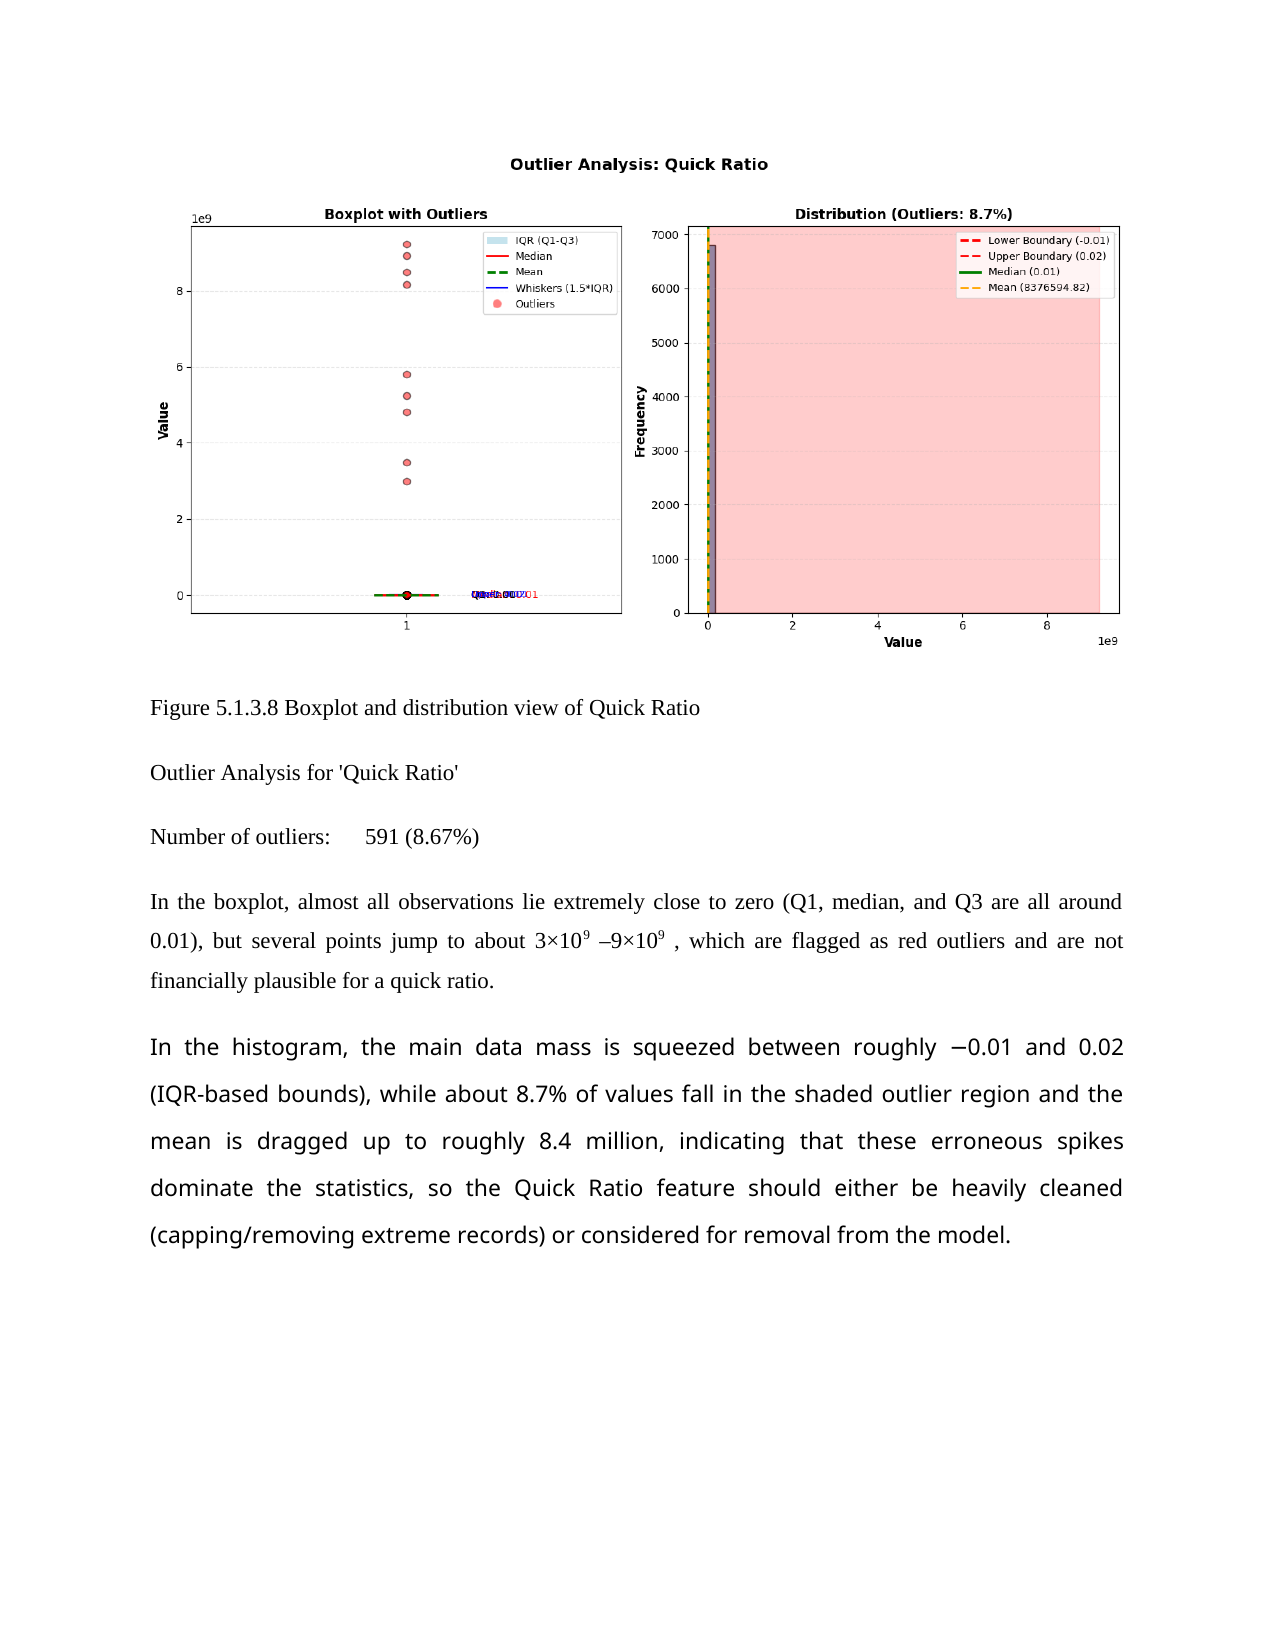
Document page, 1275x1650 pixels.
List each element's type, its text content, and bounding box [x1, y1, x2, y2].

text In the boxplot, almost all observations lie extremely close to zero (Q1, median, and Q3 are all around 0.01), but several points jump to about 3×109 –9×109 , which are flagged as red outliers and are not financially plausible for a quick ratio. [150, 888, 1125, 993]
text Number of outliers: 591 (8.67%) [150, 823, 1125, 850]
picture [150, 150, 1125, 657]
text Figure 5.1.3.8 Boxplot and distribution view of Quick Ratio [150, 694, 1125, 721]
text In the histogram, the main data mass is squeezed between roughly −0.01 and 0.02 (IQR‑based bounds), while about 8.7% of values fall in the shaded outlier region and the mean is dragged up to roughly 8.4 million, indicating that these erroneous spikes dominate the statistics, so the Quick Ratio feature should either be heavily cleaned (capping/removing extreme records) or considered for removal from the model. [150, 1031, 1125, 1250]
text Outlier Analysis for 'Quick Ratio' [150, 759, 1125, 785]
